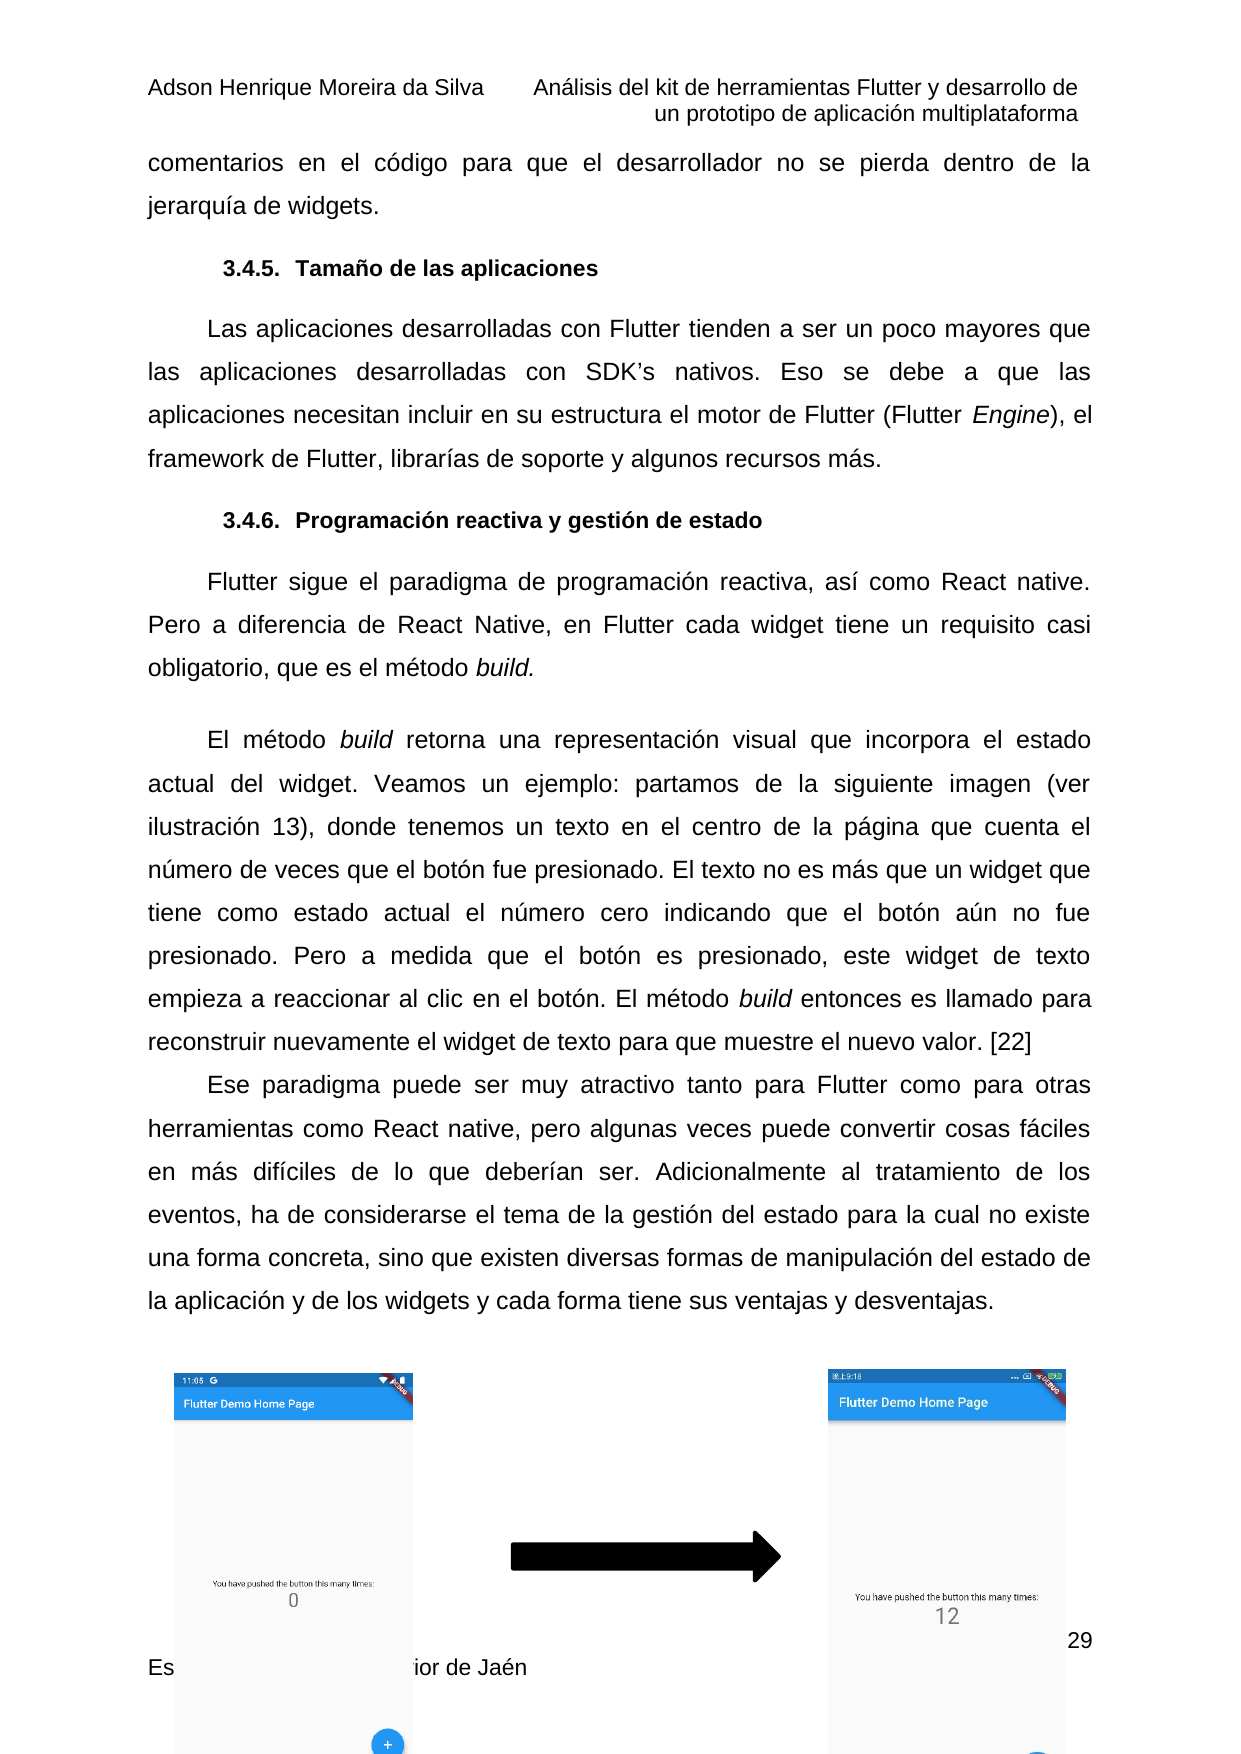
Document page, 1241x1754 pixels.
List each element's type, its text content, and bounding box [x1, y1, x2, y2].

text Ese paradigma puede ser muy atractivo tanto para Flutter como para otras herramientas como React native, pero algunas veces puede convertir cosas fáciles en más difíciles de lo que deberían ser. Adicionalmente al tratamiento de los eventos, ha de considerarse el tema de la gestión del estado para la cual no existe una forma concreta, sino que existen diversas formas de manipulación del estado de la aplicación y de los widgets y cada forma tiene sus ventajas y desventajas. [148, 1070, 1092, 1315]
picture [174, 1373, 413, 1754]
subtitle Programación reactiva y gestión de estado [223, 507, 1092, 534]
picture [828, 1369, 1066, 1754]
text Flutter sigue el paradigma de programación reactiva, así como React native. Pero a diferencia de React Native, en Flutter cada widget tiene un requisito casi obligatorio, que es el método build. [148, 567, 1092, 682]
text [148, 148, 1092, 219]
text El método build retorna una representación visual que incorpora el estado actual del widget. Veamos un ejemplo: partamos de la siguiente imagen (ver ilustración 13), donde tenemos un texto en el centro de la página que cuenta el número de veces que el botón fue presionado. El texto no es más que un widget que tiene como estado actual el número cero indicando que el botón aún no fue presionado. Pero a medida que el botón es presionado, este widget de texto empieza a reaccionar al clic en el botón. El método build entonces es llamado para reconstruir nuevamente el widget de texto para que muestre el nuevo valor. [22] [148, 725, 1092, 1056]
text Las aplicaciones desarrolladas con Flutter tienden a ser un poco mayores que las aplicaciones desarrolladas con SDK’s nativos. Eso se debe a que las aplicaciones necesitan incluir en su estructura el motor de Flutter (Flutter Engine), el framework de Flutter, librarías de soporte y algunos recursos más. [148, 314, 1092, 472]
subtitle Tamaño de las aplicaciones [223, 255, 1092, 281]
